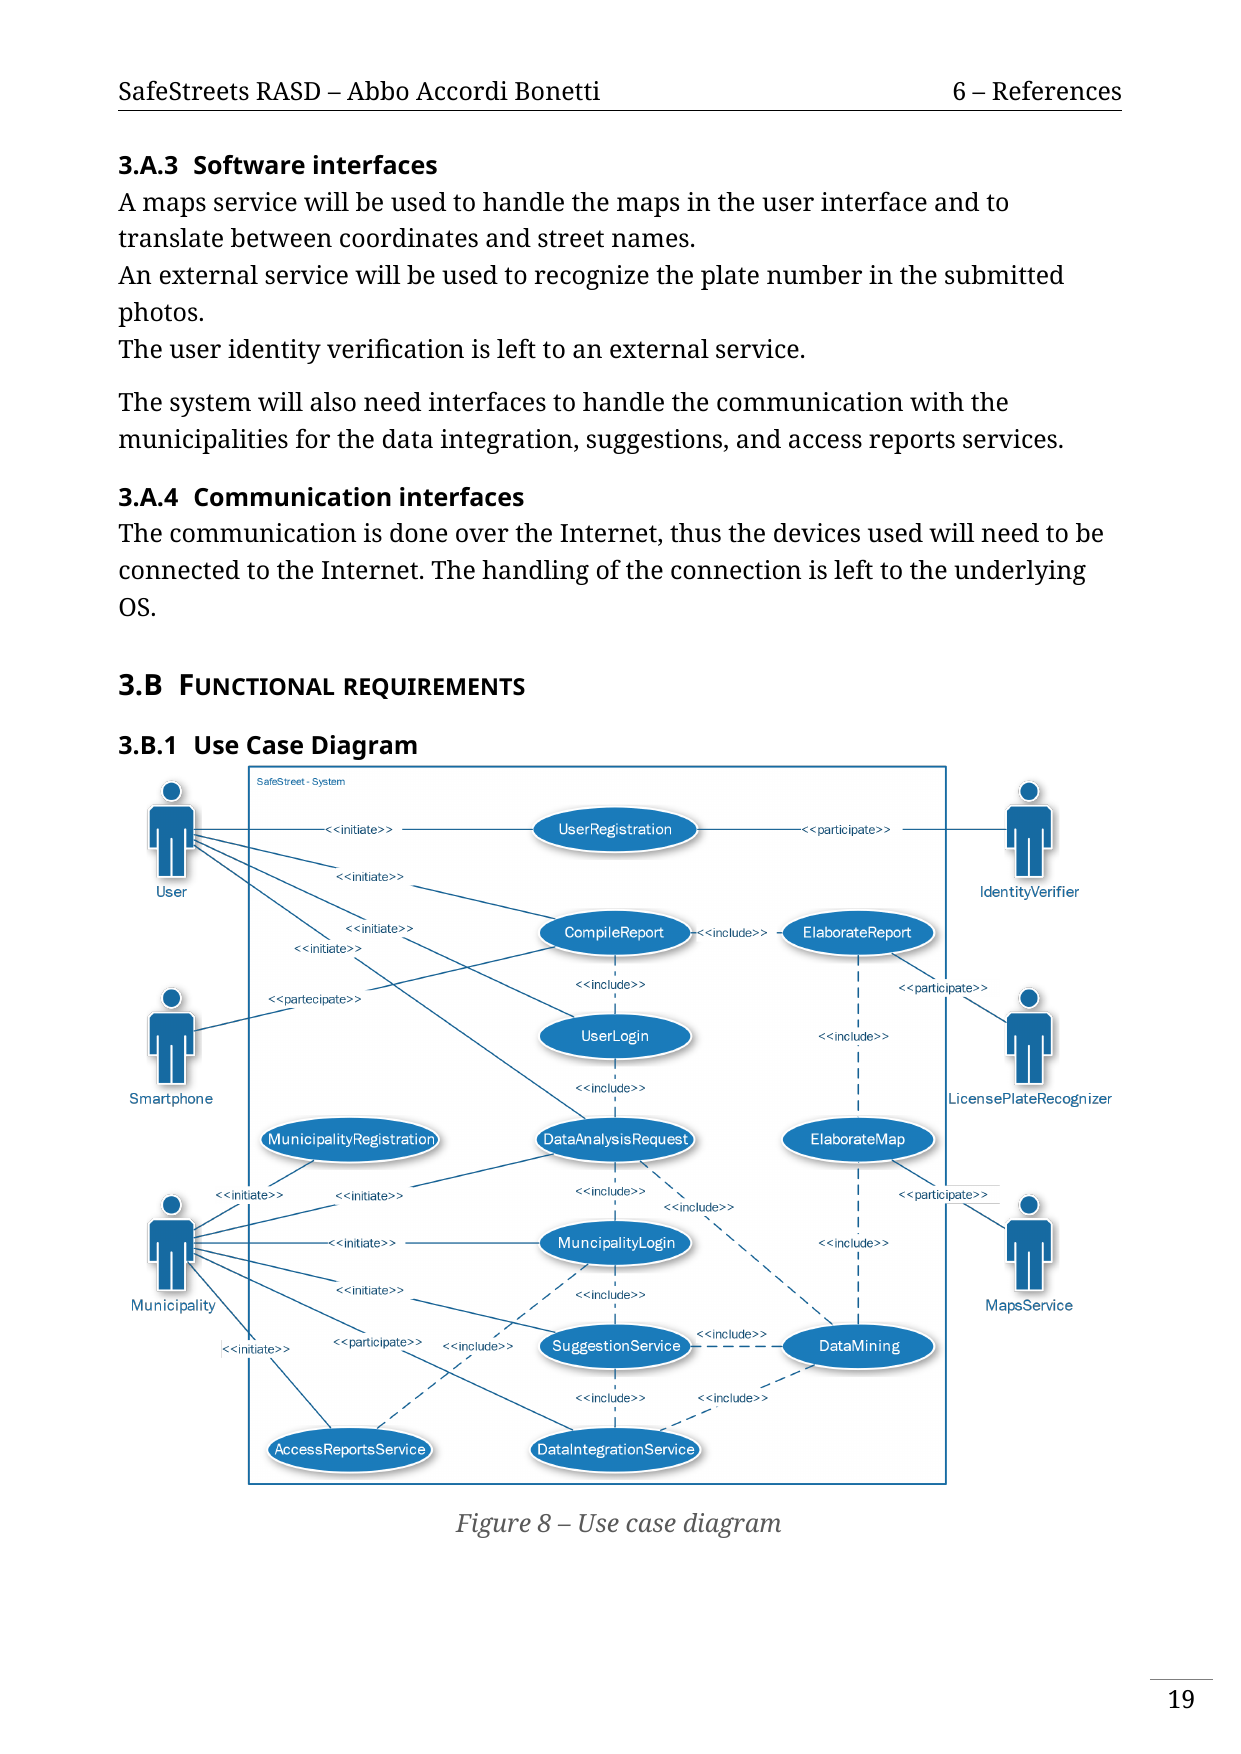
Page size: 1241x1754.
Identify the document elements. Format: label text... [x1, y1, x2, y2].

picture [122, 764, 1118, 1486]
text The communication is done over the Internet, thus the devices used will need to be connected to the Internet. The handling of the connection is left to the underlying OS. [118, 516, 1122, 624]
text Figure 8 – Use case diagram [118, 1505, 1122, 1539]
text A maps service will be used to handle the maps in the user interface and to translate between coordinates and street names. An external service will be used to recognize the plate number in the submitted photos. The user identity verification is left to an external service. [118, 184, 1122, 366]
subtitle Software interfaces [118, 148, 1122, 182]
subtitle Communication interfaces [118, 479, 1122, 513]
subtitle Use Case Diagram [118, 727, 1122, 762]
subtitle Functional requirements [118, 664, 1122, 703]
text The system will also need interfaces to handle the communication with the municipalities for the data integration, suggestions, and access reports services. [118, 385, 1122, 456]
